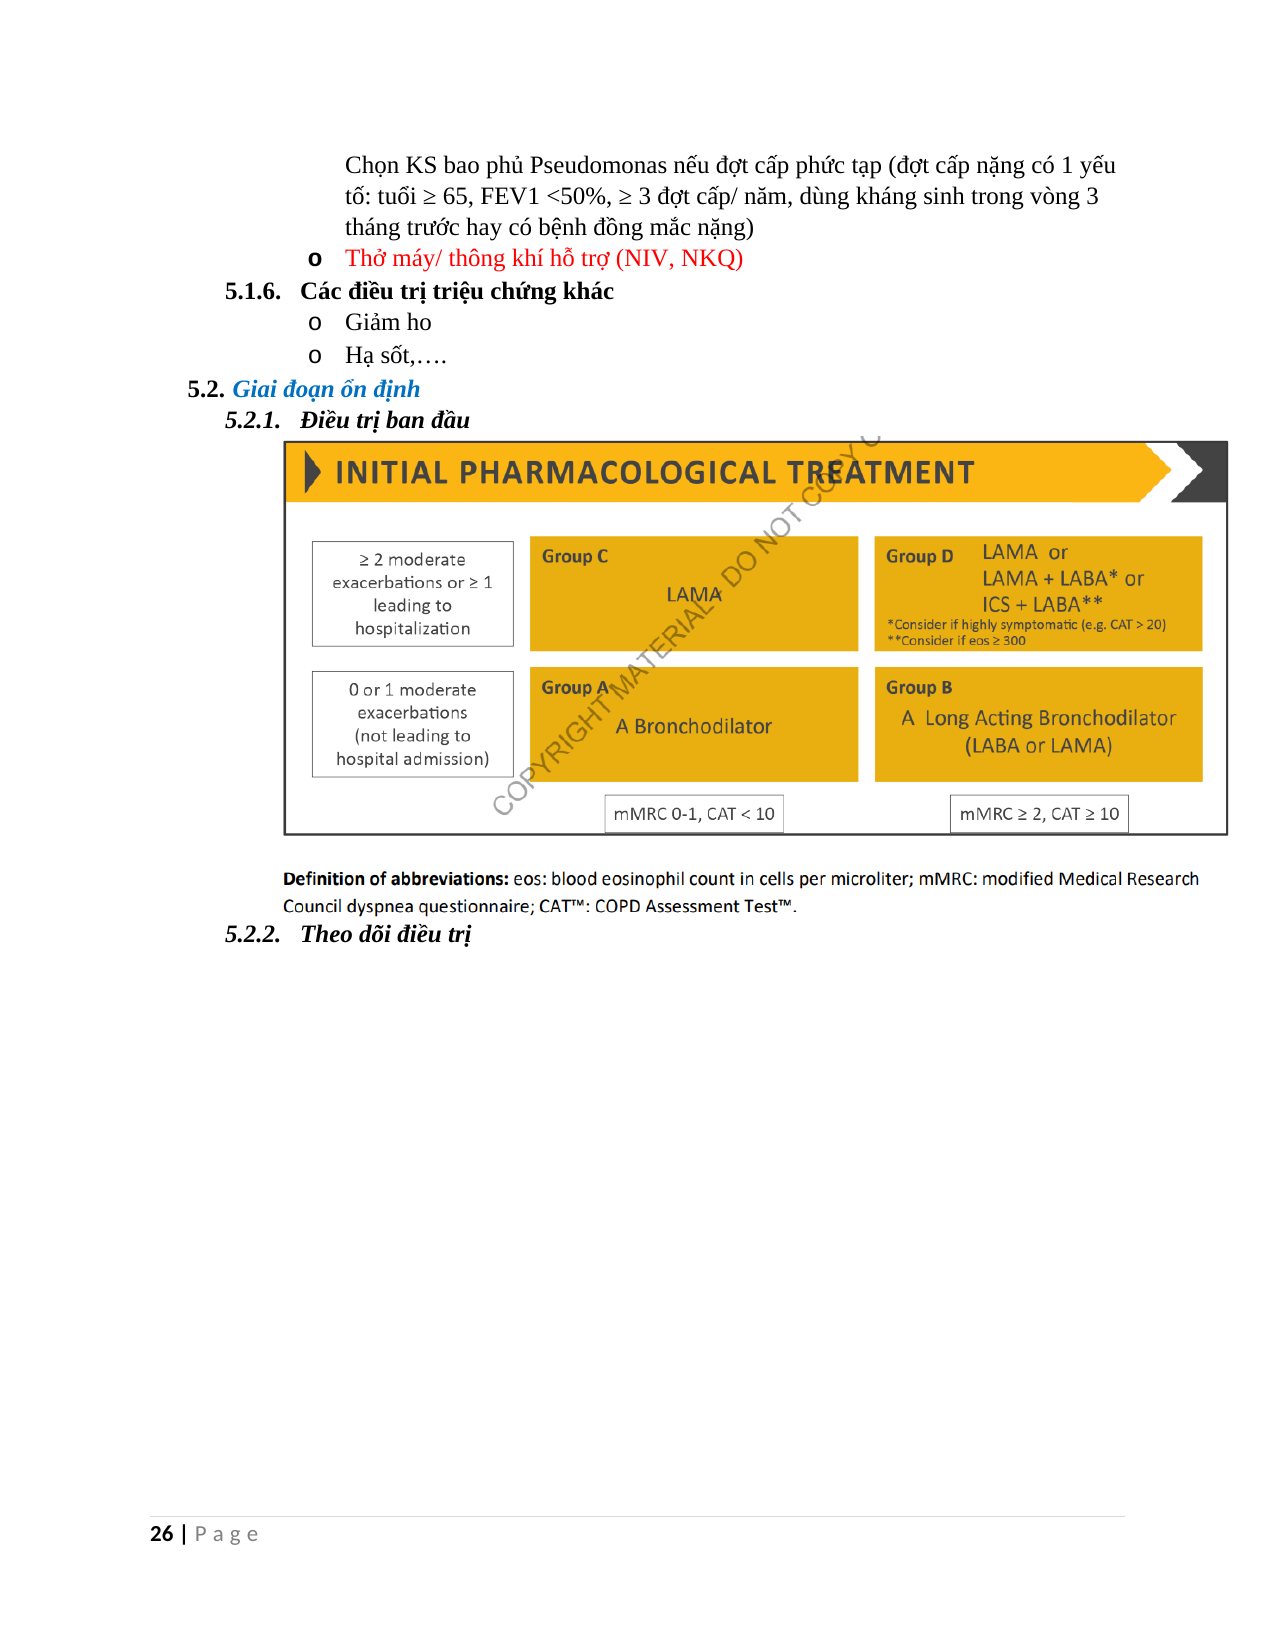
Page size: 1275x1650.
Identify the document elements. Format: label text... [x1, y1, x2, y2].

list Thở máy/ thông khí hỗ trợ (NIV, NKQ) [307, 243, 1125, 274]
list Giai đoạn ổn định [187, 374, 1125, 403]
picture [277, 436, 1253, 918]
list Theo dõi điều trị [225, 919, 1125, 948]
list Hạ sốt,…. [307, 341, 1125, 371]
list Các điều trị triệu chứng khác [225, 276, 1125, 305]
list Chọn KS bao phủ Pseudomonas nếu đợt cấp phức tạp (đợt cấp nặng có 1 yếu tố: tuổi ≥ 65, FEV1 <50%, ≥ 3 đợt cấp/ năm, dùng kháng sinh trong vòng 3 tháng trước hay có bệnh đồng mắc nặng) [345, 150, 1125, 241]
list Điều trị ban đầu [225, 405, 1125, 434]
list Giảm ho [307, 307, 1125, 338]
